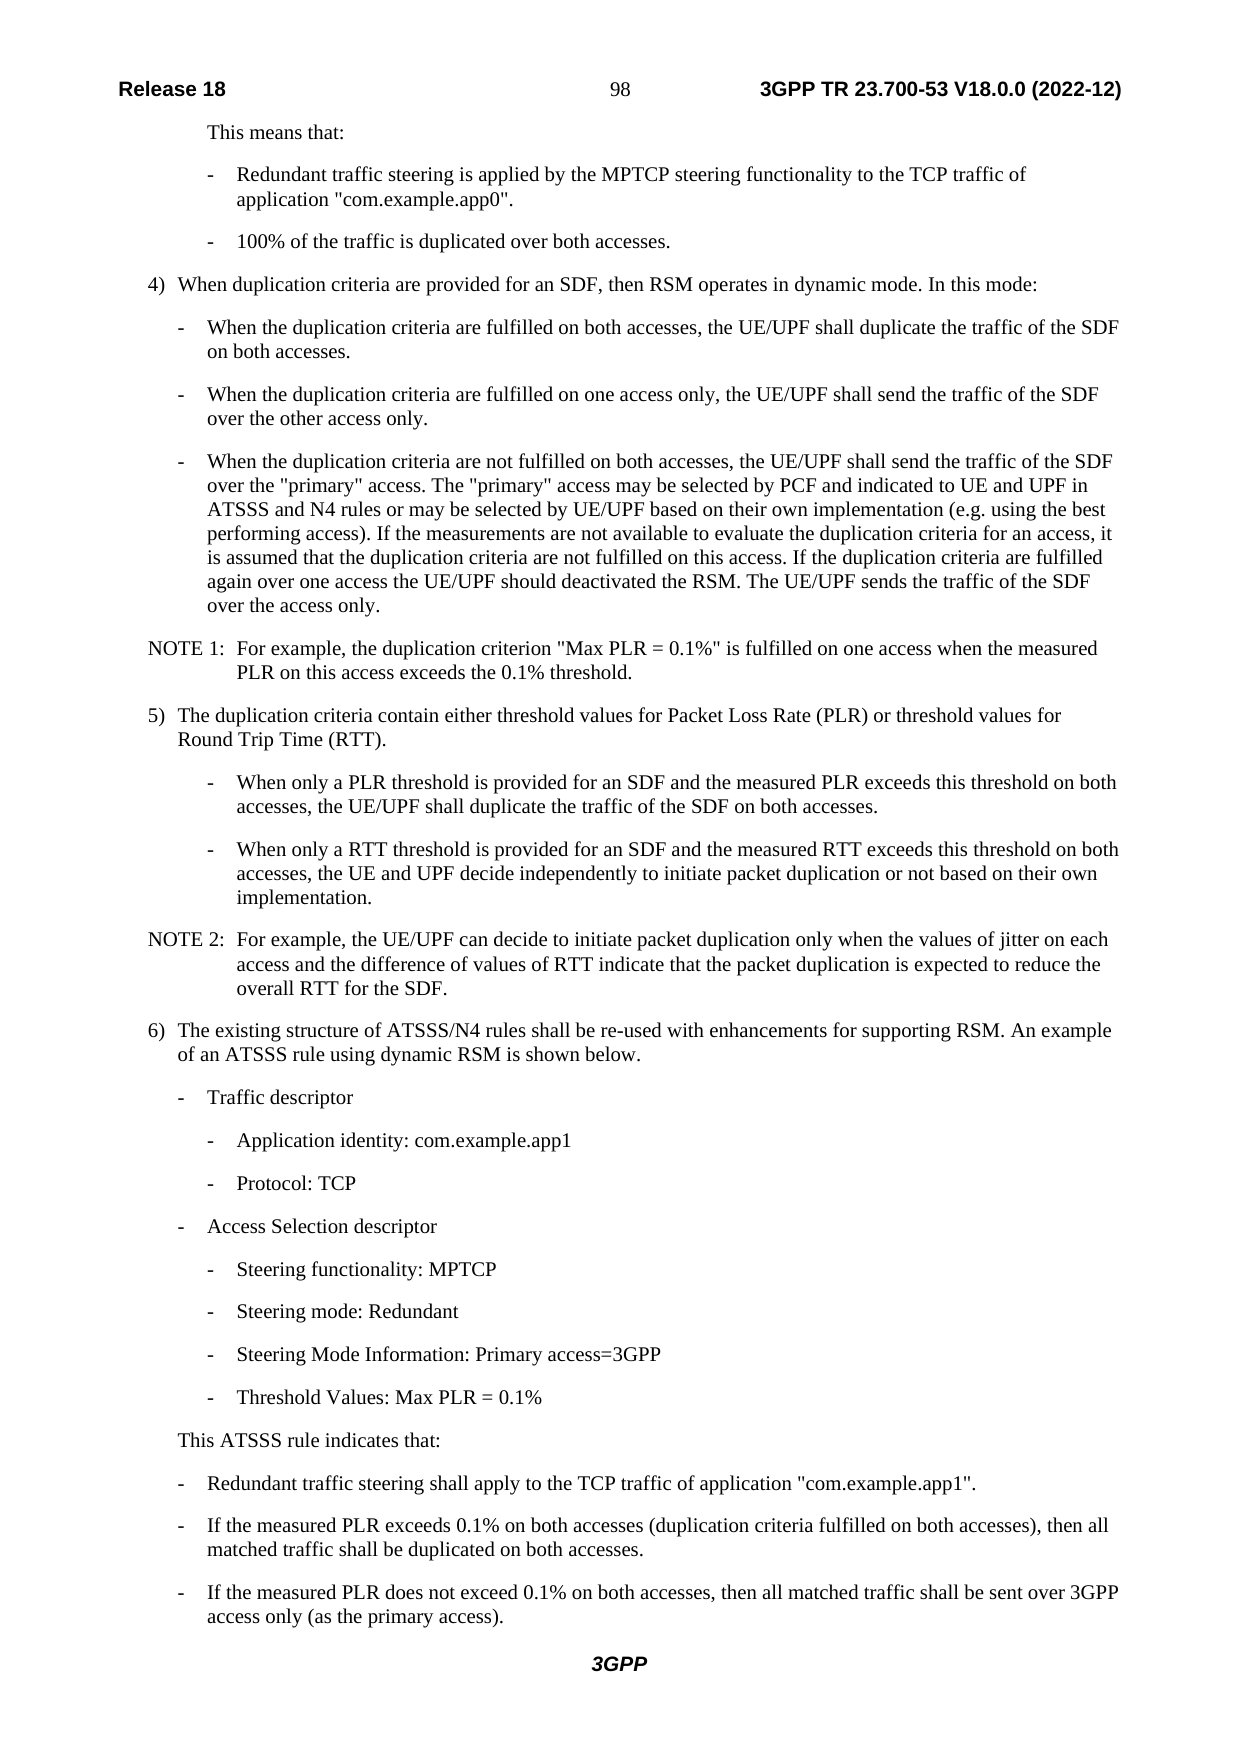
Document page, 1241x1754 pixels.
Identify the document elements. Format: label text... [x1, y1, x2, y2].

text - 100% of the traffic is duplicated over both accesses. [207, 229, 1122, 253]
text - Protocol: TCP [207, 1171, 1122, 1195]
text - If the measured PLR exceeds 0.1% on both accesses (duplication criteria fulfilled on both accesses), then all matched traffic shall be duplicated on both accesses. [177, 1513, 1122, 1561]
text This ATSSS rule indicates that: [148, 1428, 1122, 1452]
text - When only a PLR threshold is provided for an SDF and the measured PLR exceeds this threshold on both accesses, the UE/UPF shall duplicate the traffic of the SDF on both accesses. [207, 769, 1122, 818]
text - Traffic descriptor [177, 1085, 1122, 1109]
text NOTE 2: For example, the UE/UPF can decide to initiate packet duplication only when the values of jitter on each access and the difference of values of RTT indicate that the packet duplication is expected to reduce the overall RTT for the SDF. [148, 927, 1122, 999]
text 6) The existing structure of ATSSS/N4 rules shall be re-used with enhancements for supporting RSM. An example of an ATSSS rule using dynamic RSM is shown below. [148, 1018, 1122, 1066]
text - When the duplication criteria are not fulfilled on both accesses, the UE/UPF shall send the traffic of the SDF over the "primary" access. The "primary" access may be selected by PCF and indicated to UE and UPF in ATSSS and N4 rules or may be selected by UE/UPF based on their own implementation (e.g. using the best performing access). If the measurements are not available to evaluate the duplication criteria for an access, it is assumed that the duplication criteria are not fulfilled on this access. If the duplication criteria are fulfilled again over one access the UE/UPF should deactivated the RSM. The UE/UPF sends the traffic of the SDF over the access only. [177, 449, 1122, 617]
text - Steering mode: Redundant [207, 1299, 1122, 1323]
text - Application identity: com.example.app1 [207, 1128, 1122, 1152]
text - If the measured PLR does not exceed 0.1% on both accesses, then all matched traffic shall be sent over 3GPP access only (as the primary access). [177, 1580, 1122, 1628]
text - Steering Mode Information: Primary access=3GPP [207, 1342, 1122, 1366]
text 4) When duplication criteria are provided for an SDF, then RSM operates in dynamic mode. In this mode: [148, 272, 1122, 296]
text - Steering functionality: MPTCP [207, 1256, 1122, 1281]
text - Access Selection descriptor [177, 1214, 1122, 1238]
text 5) The duplication criteria contain either threshold values for Packet Loss Rate (PLR) or threshold values for Round Trip Time (RTT). [148, 703, 1122, 751]
text - Redundant traffic steering shall apply to the TCP traffic of application "com.example.app1". [177, 1471, 1122, 1494]
text NOTE 1: For example, the duplication criterion "Max PLR = 0.1%" is fulfilled on one access when the measured PLR on this access exceeds the 0.1% threshold. [148, 636, 1122, 684]
text - When the duplication criteria are fulfilled on one access only, the UE/UPF shall send the traffic of the SDF over the other access only. [177, 382, 1122, 430]
text - Redundant traffic steering is applied by the MPTCP steering functionality to the TCP traffic of application "com.example.app0". [207, 162, 1122, 211]
text - When the duplication criteria are fulfilled on both accesses, the UE/UPF shall duplicate the traffic of the SDF on both accesses. [177, 315, 1122, 363]
text This means that: [177, 119, 1122, 144]
text - When only a RTT threshold is provided for an SDF and the measured RTT exceeds this threshold on both accesses, the UE and UPF decide independently to initiate packet duplication or not based on their own implementation. [207, 836, 1122, 909]
text - Threshold Values: Max PLR = 0.1% [207, 1385, 1122, 1409]
